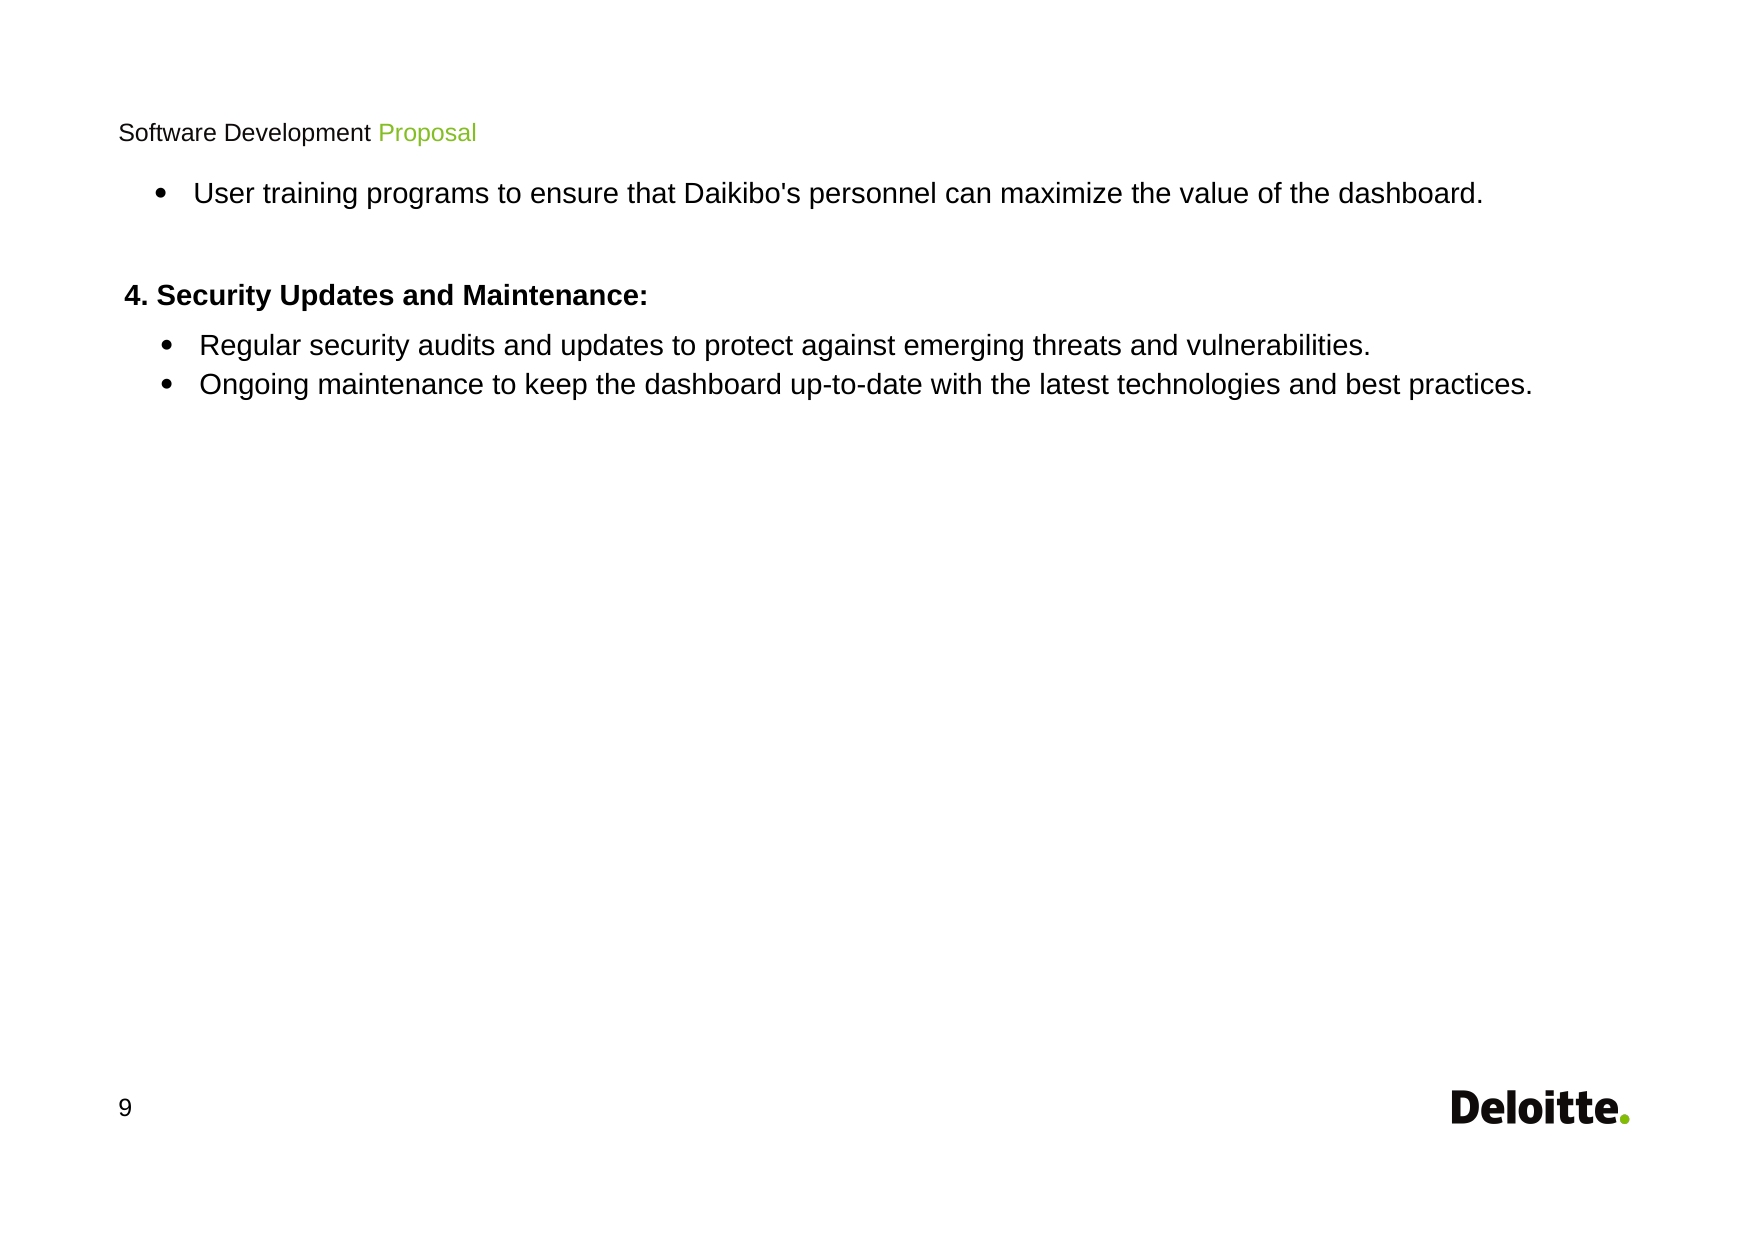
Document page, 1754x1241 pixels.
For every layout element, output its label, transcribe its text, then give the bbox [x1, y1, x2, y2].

list Regular security audits and updates to protect against emerging threats and vulnerabilities. [162, 328, 1636, 362]
list Ongoing maintenance to keep the dashboard up-to-date with the latest technologies and best practices. [162, 367, 1636, 401]
picture [1448, 1084, 1633, 1130]
list User training programs to ensure that Daikibo's personnel can maximize the value of the dashboard. [156, 176, 1636, 210]
text 4. Security Updates and Maintenance: [124, 278, 1636, 311]
